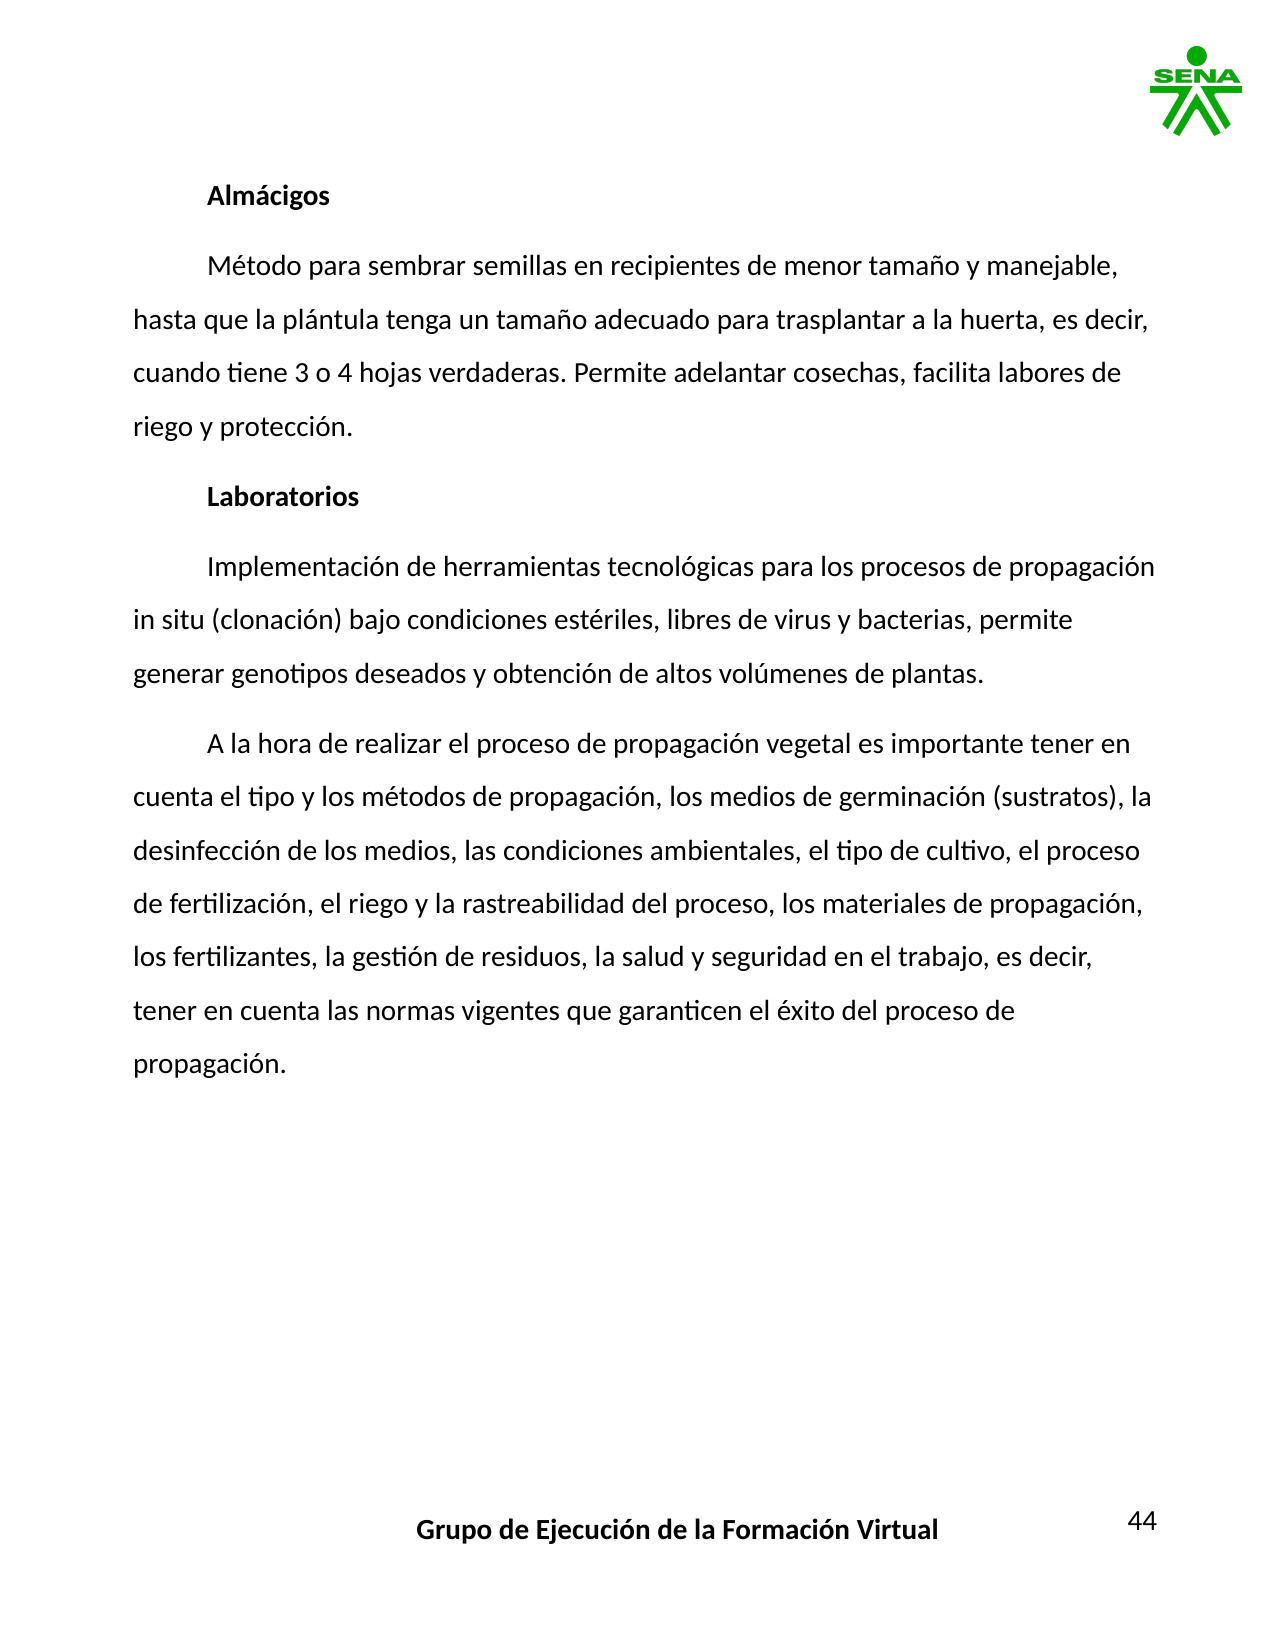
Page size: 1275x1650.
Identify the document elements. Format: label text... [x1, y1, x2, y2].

picture [1150, 46, 1243, 136]
text Laboratorios [133, 478, 1157, 513]
text Implementación de herramientas tecnológicas para los procesos de propagación in situ (clonación) bajo condiciones estériles, libres de virus y bacterias, permite generar genotipos deseados y obtención de altos volúmenes de plantas. [133, 548, 1157, 690]
text Almácigos [133, 177, 1157, 213]
text Método para sembrar semillas en recipientes de menor tamaño y manejable, hasta que la plántula tenga un tamaño adecuado para trasplantar a la huerta, es decir, cuando tiene 3 o 4 hojas verdaderas. Permite adelantar cosechas, facilita labores de riego y protección. [133, 247, 1157, 443]
text A la hora de realizar el proceso de propagación vegetal es importante tener en cuenta el tipo y los métodos de propagación, los medios de germinación (sustratos), la desinfección de los medios, las condiciones ambientales, el tipo de cultivo, el proceso de fertilización, el riego y la rastreabilidad del proceso, los materiales de propagación, los fertilizantes, la gestión de residuos, la salud y seguridad en el trabajo, es decir, tener en cuenta las normas vigentes que garanticen el éxito del proceso de propagación. [133, 725, 1157, 1081]
